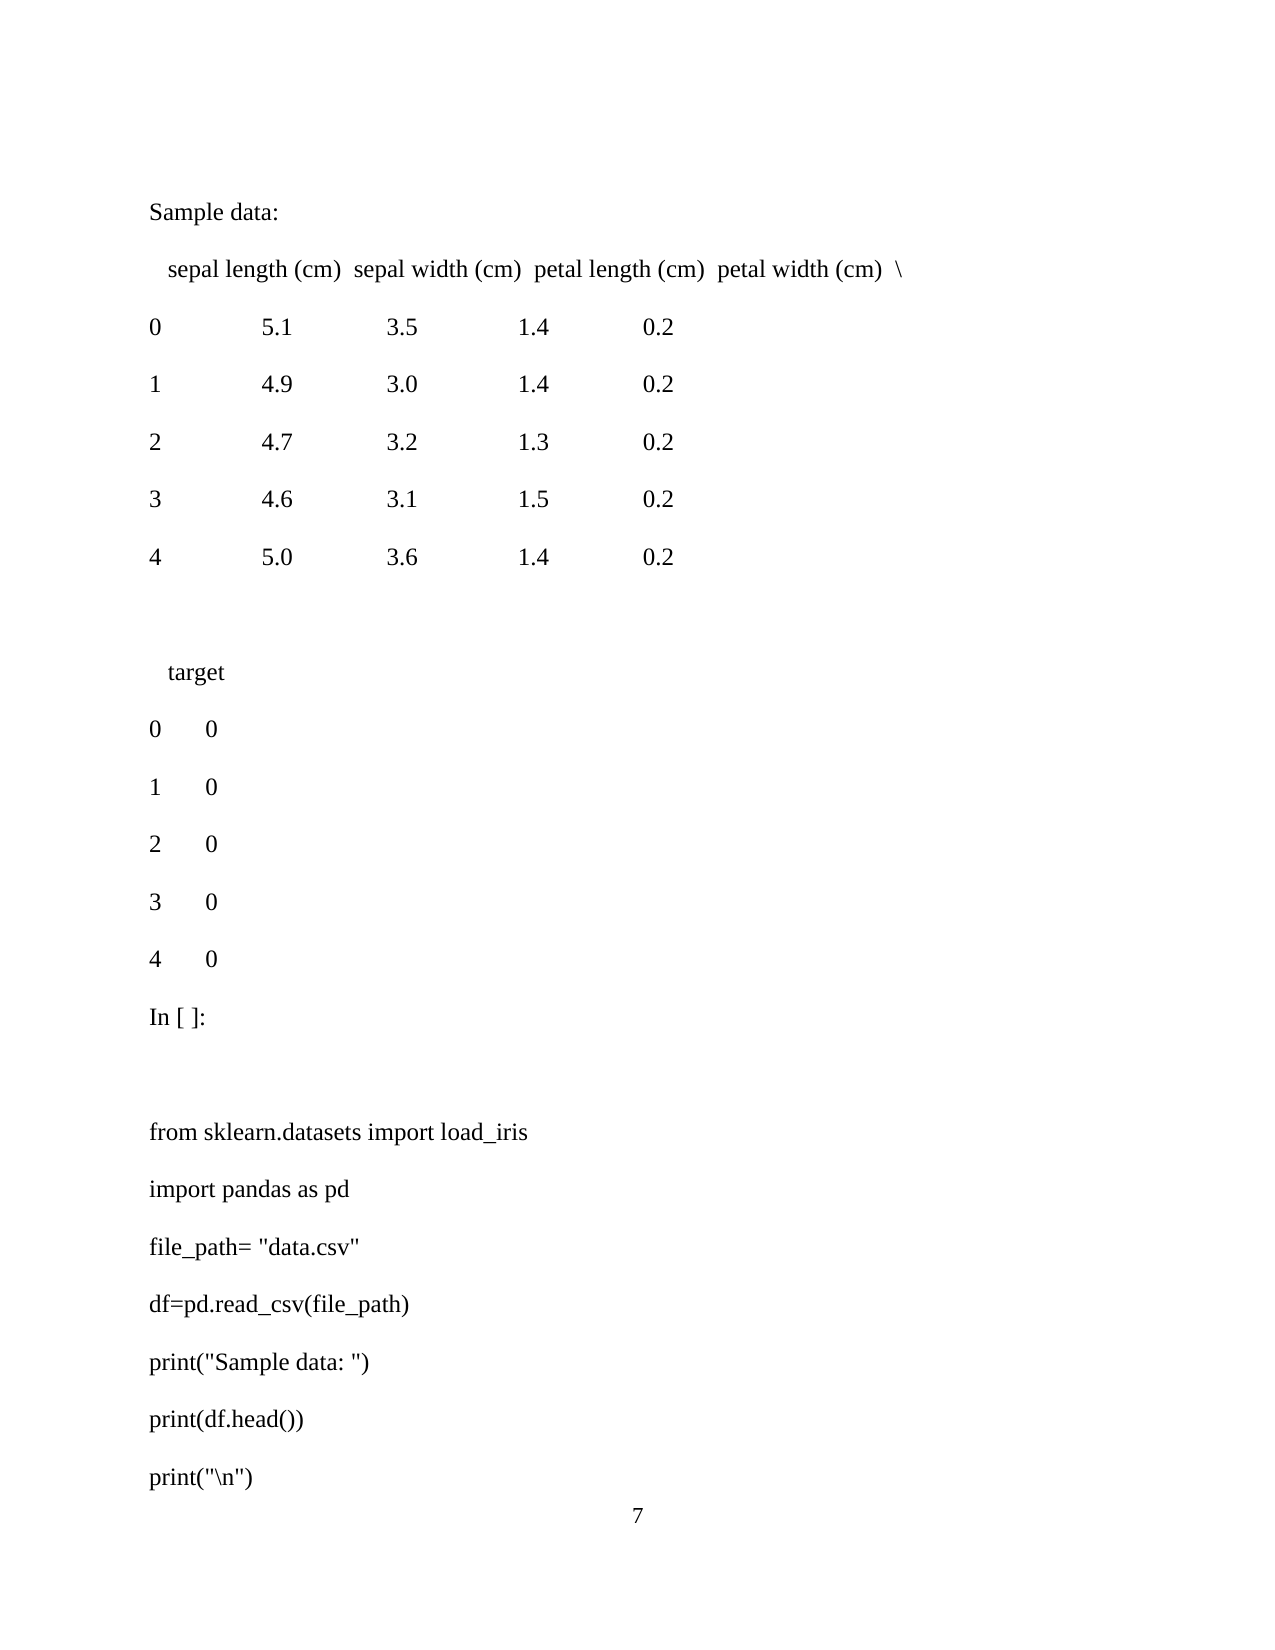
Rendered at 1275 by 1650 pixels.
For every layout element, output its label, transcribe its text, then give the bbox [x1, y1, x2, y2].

text 2 4.7 3.2 1.3 0.2 [149, 427, 1162, 456]
text 1 0 [149, 772, 1162, 801]
text df=pd.read_csv(file_path) [149, 1289, 1162, 1318]
text 2 0 [149, 829, 1162, 858]
text from sklearn.datasets import load_iris [149, 1117, 1162, 1146]
text 0 0 [149, 714, 1162, 743]
text target [149, 657, 1162, 686]
text print("Sample data: ") [149, 1347, 1162, 1376]
text 4 5.0 3.6 1.4 0.2 [149, 542, 1162, 571]
text 4 0 [149, 944, 1162, 973]
text 1 4.9 3.0 1.4 0.2 [149, 369, 1162, 398]
text In [ ]: [149, 1002, 1162, 1031]
text 3 4.6 3.1 1.5 0.2 [149, 484, 1162, 513]
text print(df.head()) [149, 1404, 1162, 1433]
text 3 0 [149, 887, 1162, 916]
text Sample data: [149, 197, 1162, 226]
text file_path= "data.csv" [149, 1232, 1162, 1261]
text print("\n") [149, 1462, 1162, 1491]
text sepal length (cm) sepal width (cm) petal length (cm) petal width (cm) \ [149, 254, 1162, 283]
text import pandas as pd [149, 1174, 1162, 1203]
text 0 5.1 3.5 1.4 0.2 [149, 312, 1162, 341]
